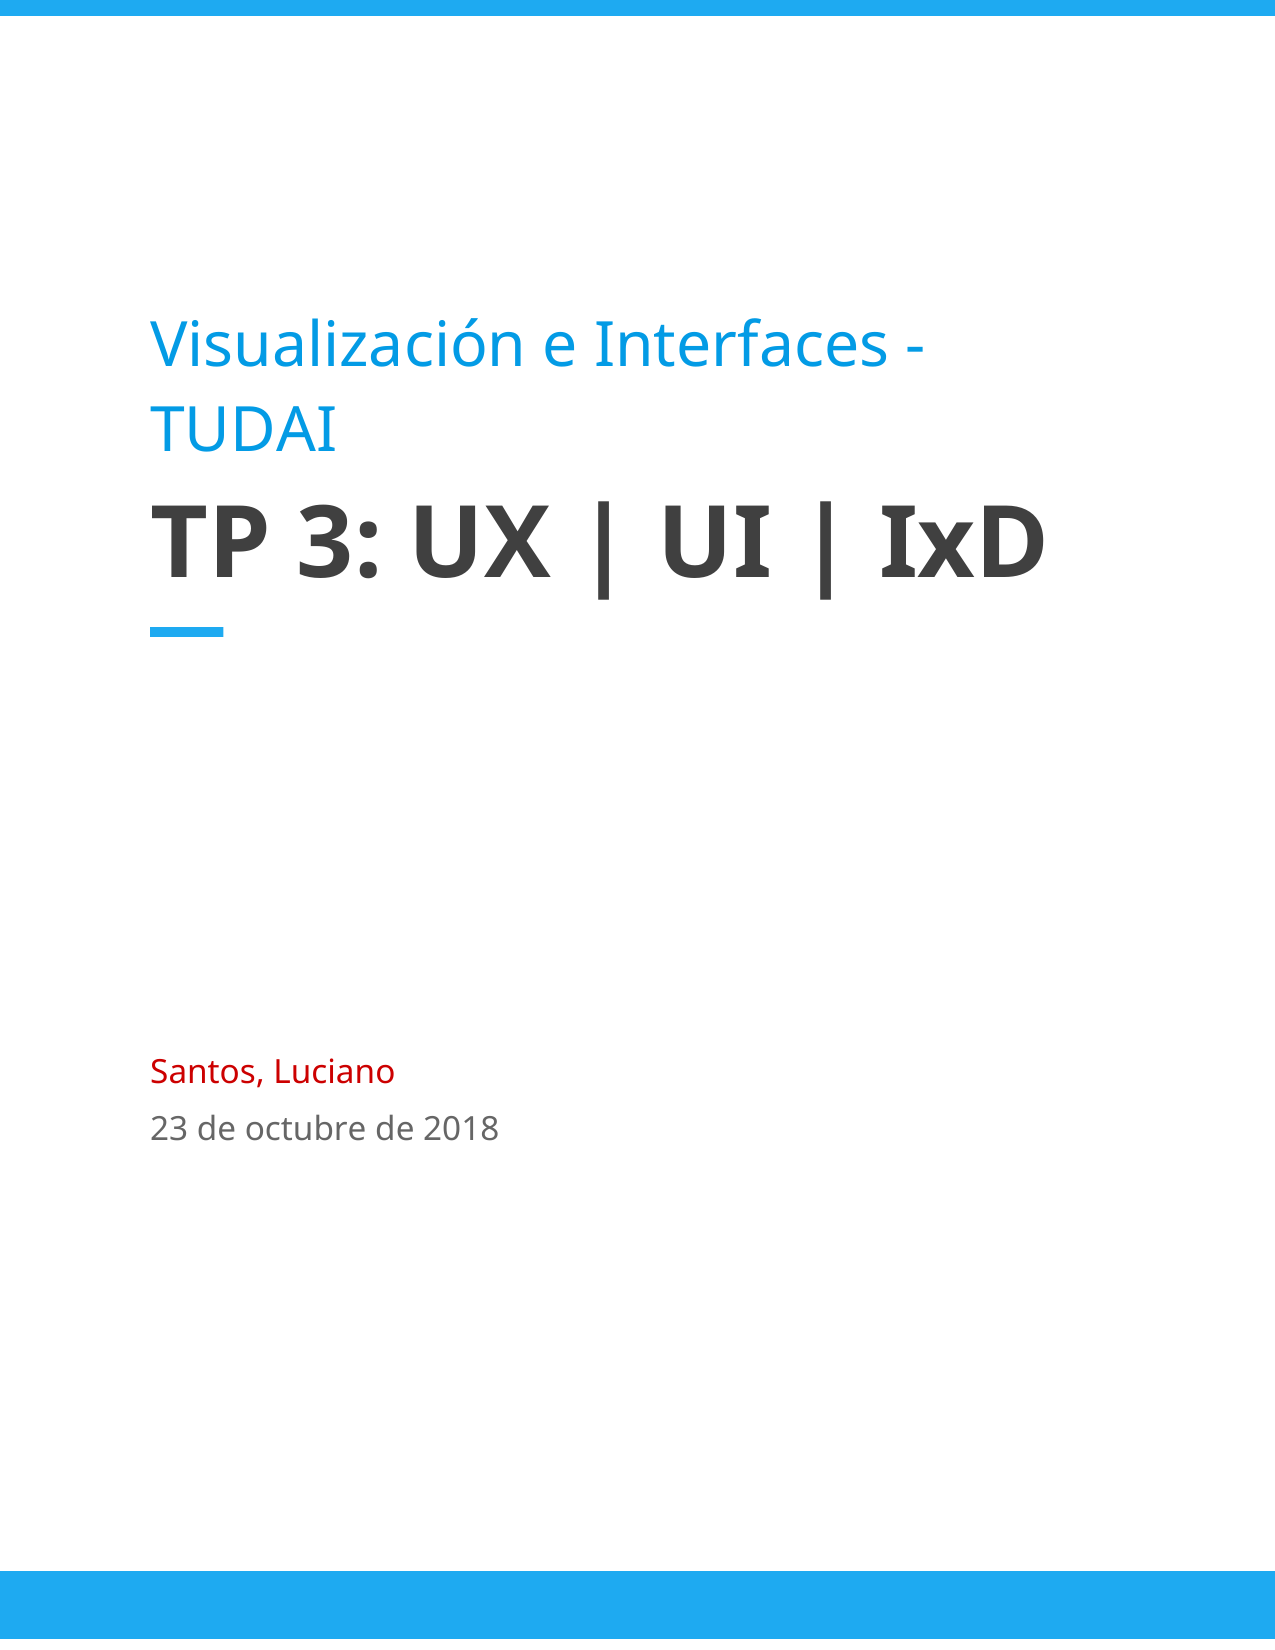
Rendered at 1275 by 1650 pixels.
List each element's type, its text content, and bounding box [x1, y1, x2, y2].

picture [0, 0, 1275, 16]
picture [150, 627, 224, 637]
title Visualización e Interfaces - TUDAI TP 3​: UX | UI | IxD [150, 300, 1125, 606]
text Santos, Luciano 23 de octubre de 2018 [150, 1048, 1125, 1150]
picture [0, 1571, 1275, 1639]
